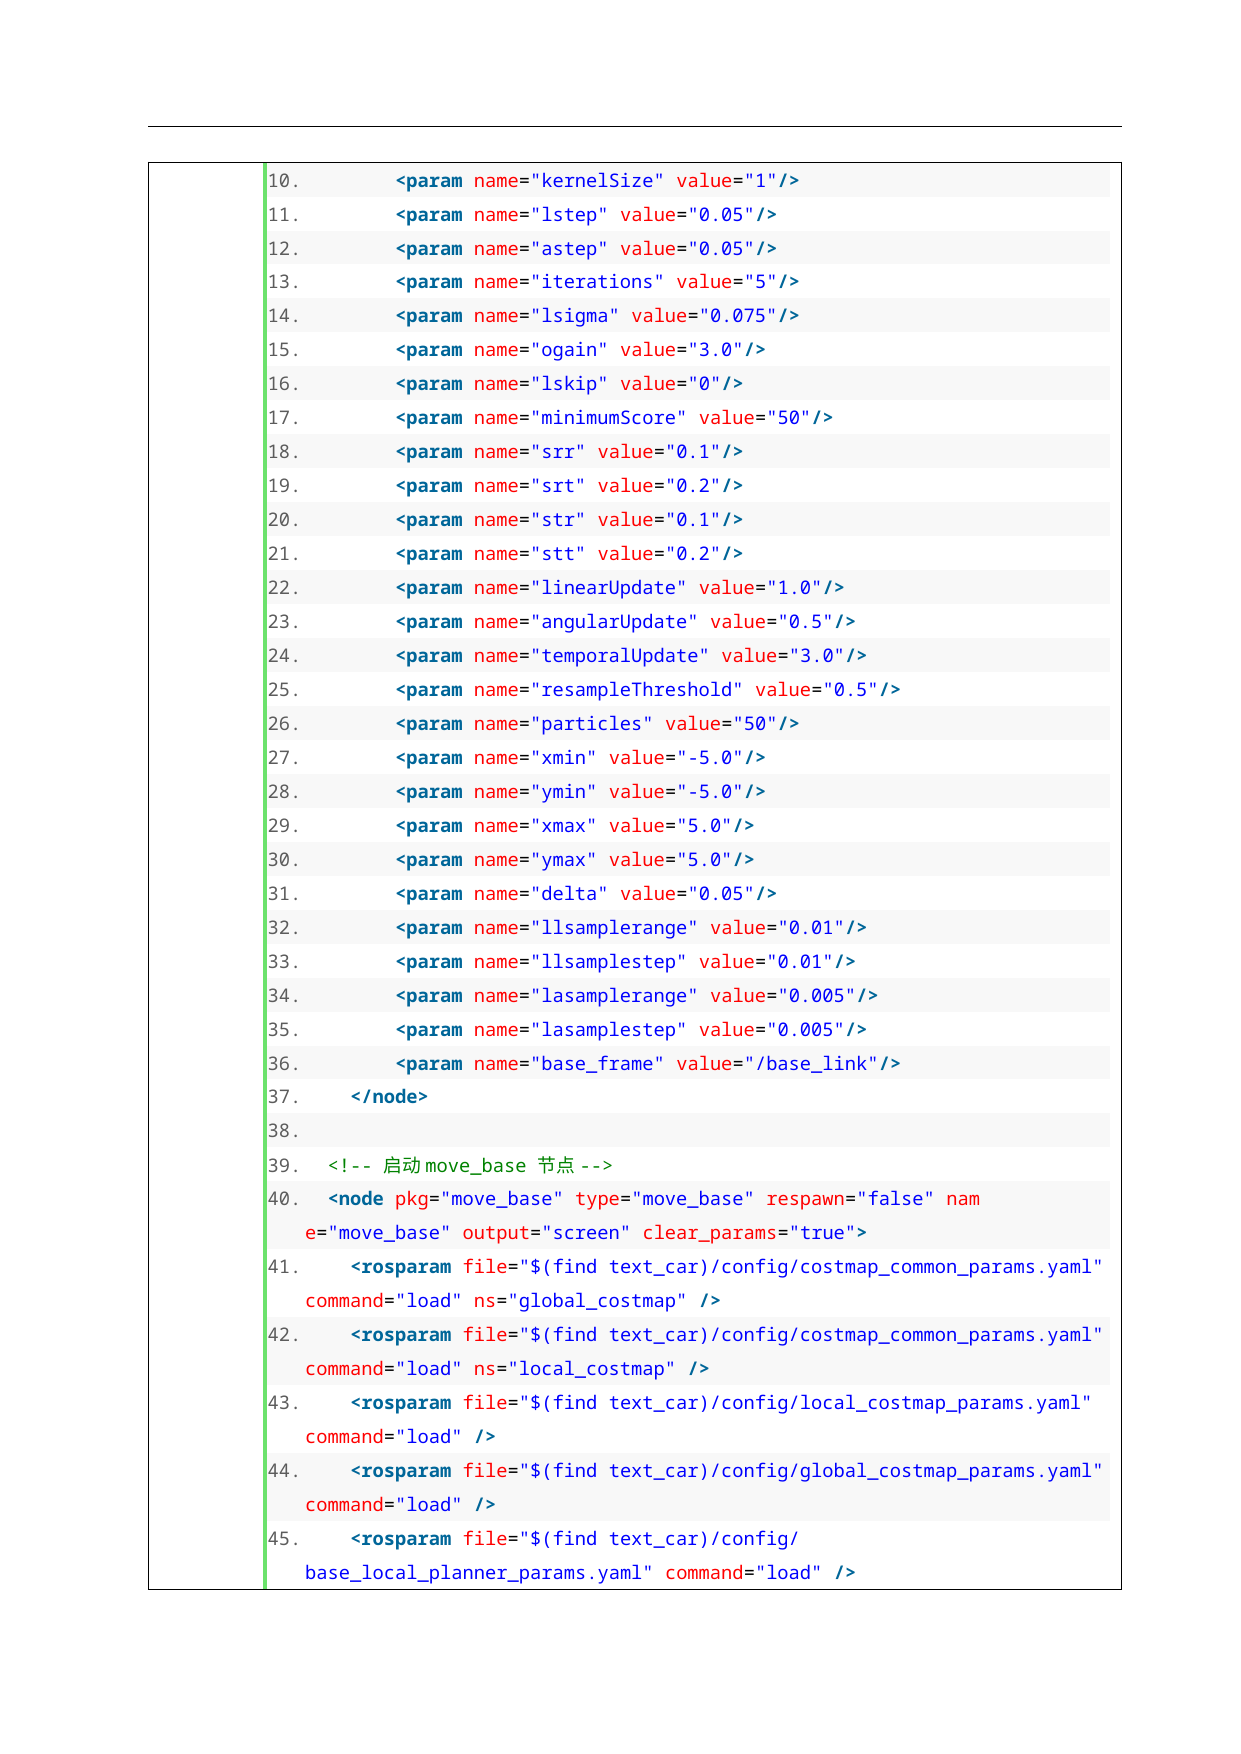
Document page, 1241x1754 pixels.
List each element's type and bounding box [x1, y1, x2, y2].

table_header [149, 163, 263, 1589]
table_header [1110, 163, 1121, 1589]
